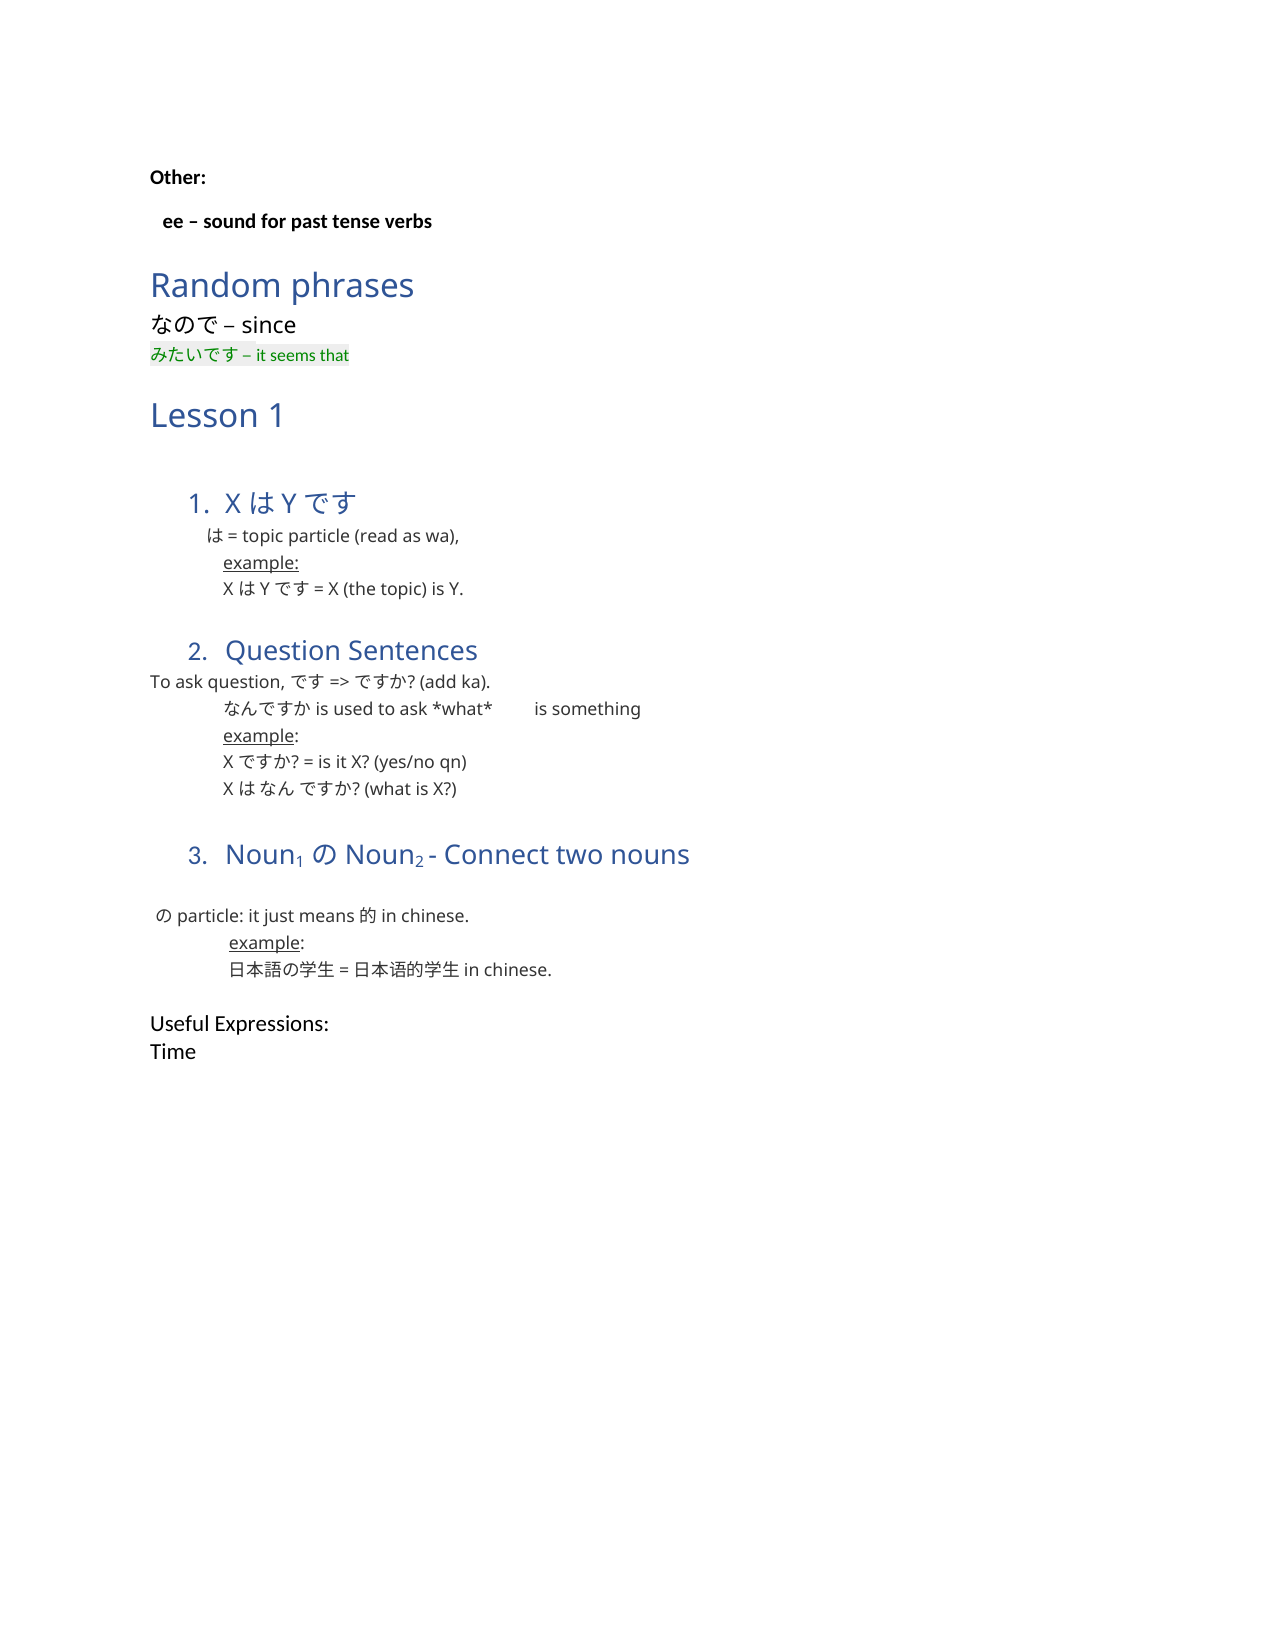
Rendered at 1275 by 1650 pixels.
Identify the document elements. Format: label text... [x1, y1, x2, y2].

subtitle Noun1 の Noun2 - Connect two nouns [187, 833, 1125, 872]
text example: [200, 721, 1125, 747]
text X は なん ですか? (what is X?) [200, 774, 1125, 800]
subtitle Random phrases [150, 262, 1125, 307]
text example: [200, 548, 1125, 574]
text の particle: it just means 的 in chinese. [150, 900, 1125, 928]
text Other: [150, 149, 1125, 193]
text みたいです – it seems that [256, 341, 1125, 366]
text Time [150, 1037, 1125, 1065]
text 日本語の学生 = 日本语的学生 in chinese. [200, 954, 1125, 981]
text example: [200, 928, 1125, 954]
text ee – sound for past tense verbs [162, 193, 1125, 237]
subtitle Lesson 1 [150, 391, 1125, 437]
subtitle Question Sentences [187, 632, 1125, 668]
text To ask question, です => ですか? (add ka). [150, 668, 1125, 694]
text Useful Expressions: [150, 1009, 1125, 1037]
text X は Y です = X (the topic) is Y. [200, 574, 1125, 601]
text は = topic particle (read as wa), [200, 521, 1125, 548]
text なので – since [150, 307, 1125, 341]
text X ですか? = is it X? (yes/no qn) [200, 747, 1125, 774]
text なんですか is used to ask *what* is something [200, 694, 1125, 721]
subtitle X は Y です [187, 482, 1125, 521]
